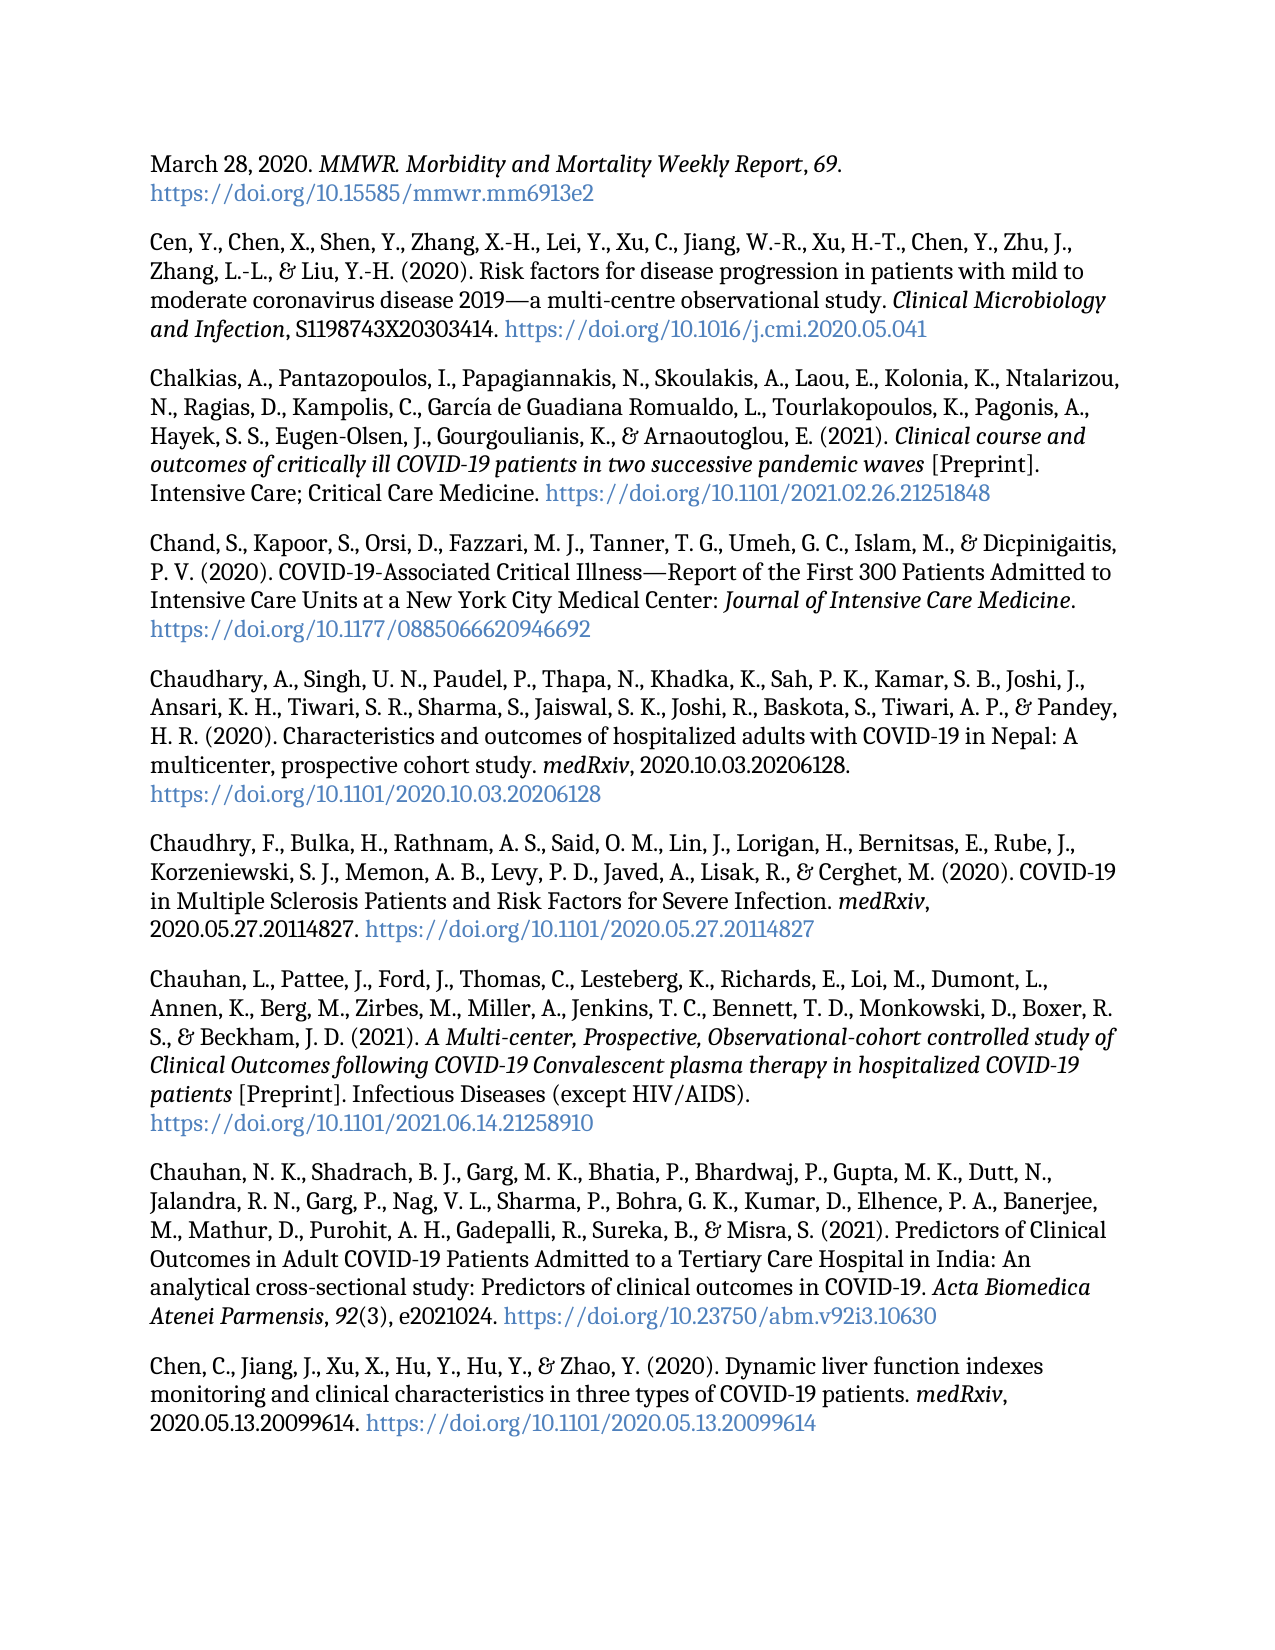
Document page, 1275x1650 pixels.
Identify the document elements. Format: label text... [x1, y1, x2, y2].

text Chauhan, L., Pattee, J., Ford, J., Thomas, C., Lesteberg, K., Richards, E., Loi, M., Dumont, L., Annen, K., Berg, M., Zirbes, M., Miller, A., Jenkins, T. C., Bennett, T. D., Monkowski, D., Boxer, R. S., & Beckham, J. D. (2021). A Multi-center, Prospective, Observational-cohort controlled study of Clinical Outcomes following COVID-19 Convalescent plasma therapy in hospitalized COVID-19 patients [Preprint]. Infectious Diseases (except HIV/AIDS). https://doi.org/10.1101/2021.06.14.21258910 [150, 965, 1125, 1137]
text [150, 150, 1125, 207]
text Cen, Y., Chen, X., Shen, Y., Zhang, X.-H., Lei, Y., Xu, C., Jiang, W.-R., Xu, H.-T., Chen, Y., Zhu, J., Zhang, L.-L., & Liu, Y.-H. (2020). Risk factors for disease progression in patients with mild to moderate coronavirus disease 2019—a multi-centre observational study. Clinical Microbiology and Infection, S1198743X20303414. https://doi.org/10.1016/j.cmi.2020.05.041 [150, 228, 1125, 343]
text Chalkias, A., Pantazopoulos, I., Papagiannakis, N., Skoulakis, A., Laou, E., Kolonia, K., Ntalarizou, N., Ragias, D., Kampolis, C., García de Guadiana Romualdo, L., Tourlakopoulos, K., Pagonis, A., Hayek, S. S., Eugen-Olsen, J., Gourgoulianis, K., & Arnaoutoglou, E. (2021). Clinical course and outcomes of critically ill COVID-19 patients in two successive pandemic waves [Preprint]. Intensive Care; Critical Care Medicine. https://doi.org/10.1101/2021.02.26.21251848 [150, 364, 1125, 508]
text Chaudhry, F., Bulka, H., Rathnam, A. S., Said, O. M., Lin, J., Lorigan, H., Bernitsas, E., Rube, J., Korzeniewski, S. J., Memon, A. B., Levy, P. D., Javed, A., Lisak, R., & Cerghet, M. (2020). COVID-19 in Multiple Sclerosis Patients and Risk Factors for Severe Infection. medRxiv, 2020.05.27.20114827. https://doi.org/10.1101/2020.05.27.20114827 [150, 829, 1125, 944]
text Chand, S., Kapoor, S., Orsi, D., Fazzari, M. J., Tanner, T. G., Umeh, G. C., Islam, M., & Dicpinigaitis, P. V. (2020). COVID-19-Associated Critical Illness—Report of the First 300 Patients Admitted to Intensive Care Units at a New York City Medical Center: Journal of Intensive Care Medicine. https://doi.org/10.1177/0885066620946692 [150, 529, 1125, 644]
text Chaudhary, A., Singh, U. N., Paudel, P., Thapa, N., Khadka, K., Sah, P. K., Kamar, S. B., Joshi, J., Ansari, K. H., Tiwari, S. R., Sharma, S., Jaiswal, S. K., Joshi, R., Baskota, S., Tiwari, A. P., & Pandey, H. R. (2020). Characteristics and outcomes of hospitalized adults with COVID-19 in Nepal: A multicenter, prospective cohort study. medRxiv, 2020.10.03.20206128. https://doi.org/10.1101/2020.10.03.20206128 [150, 664, 1125, 808]
text Chen, C., Jiang, J., Xu, X., Hu, Y., Hu, Y., & Zhao, Y. (2020). Dynamic liver function indexes monitoring and clinical characteristics in three types of COVID-19 patients. medRxiv, 2020.05.13.20099614. https://doi.org/10.1101/2020.05.13.20099614 [150, 1352, 1125, 1438]
text Chauhan, N. K., Shadrach, B. J., Garg, M. K., Bhatia, P., Bhardwaj, P., Gupta, M. K., Dutt, N., Jalandra, R. N., Garg, P., Nag, V. L., Sharma, P., Bohra, G. K., Kumar, D., Elhence, P. A., Banerjee, M., Mathur, D., Purohit, A. H., Gadepalli, R., Sureka, B., & Misra, S. (2021). Predictors of Clinical Outcomes in Adult COVID-19 Patients Admitted to a Tertiary Care Hospital in India: An analytical cross-sectional study: Predictors of clinical outcomes in COVID-19. Acta Biomedica Atenei Parmensis, 92(3), e2021024. https://doi.org/10.23750/abm.v92i3.10630 [150, 1158, 1125, 1331]
